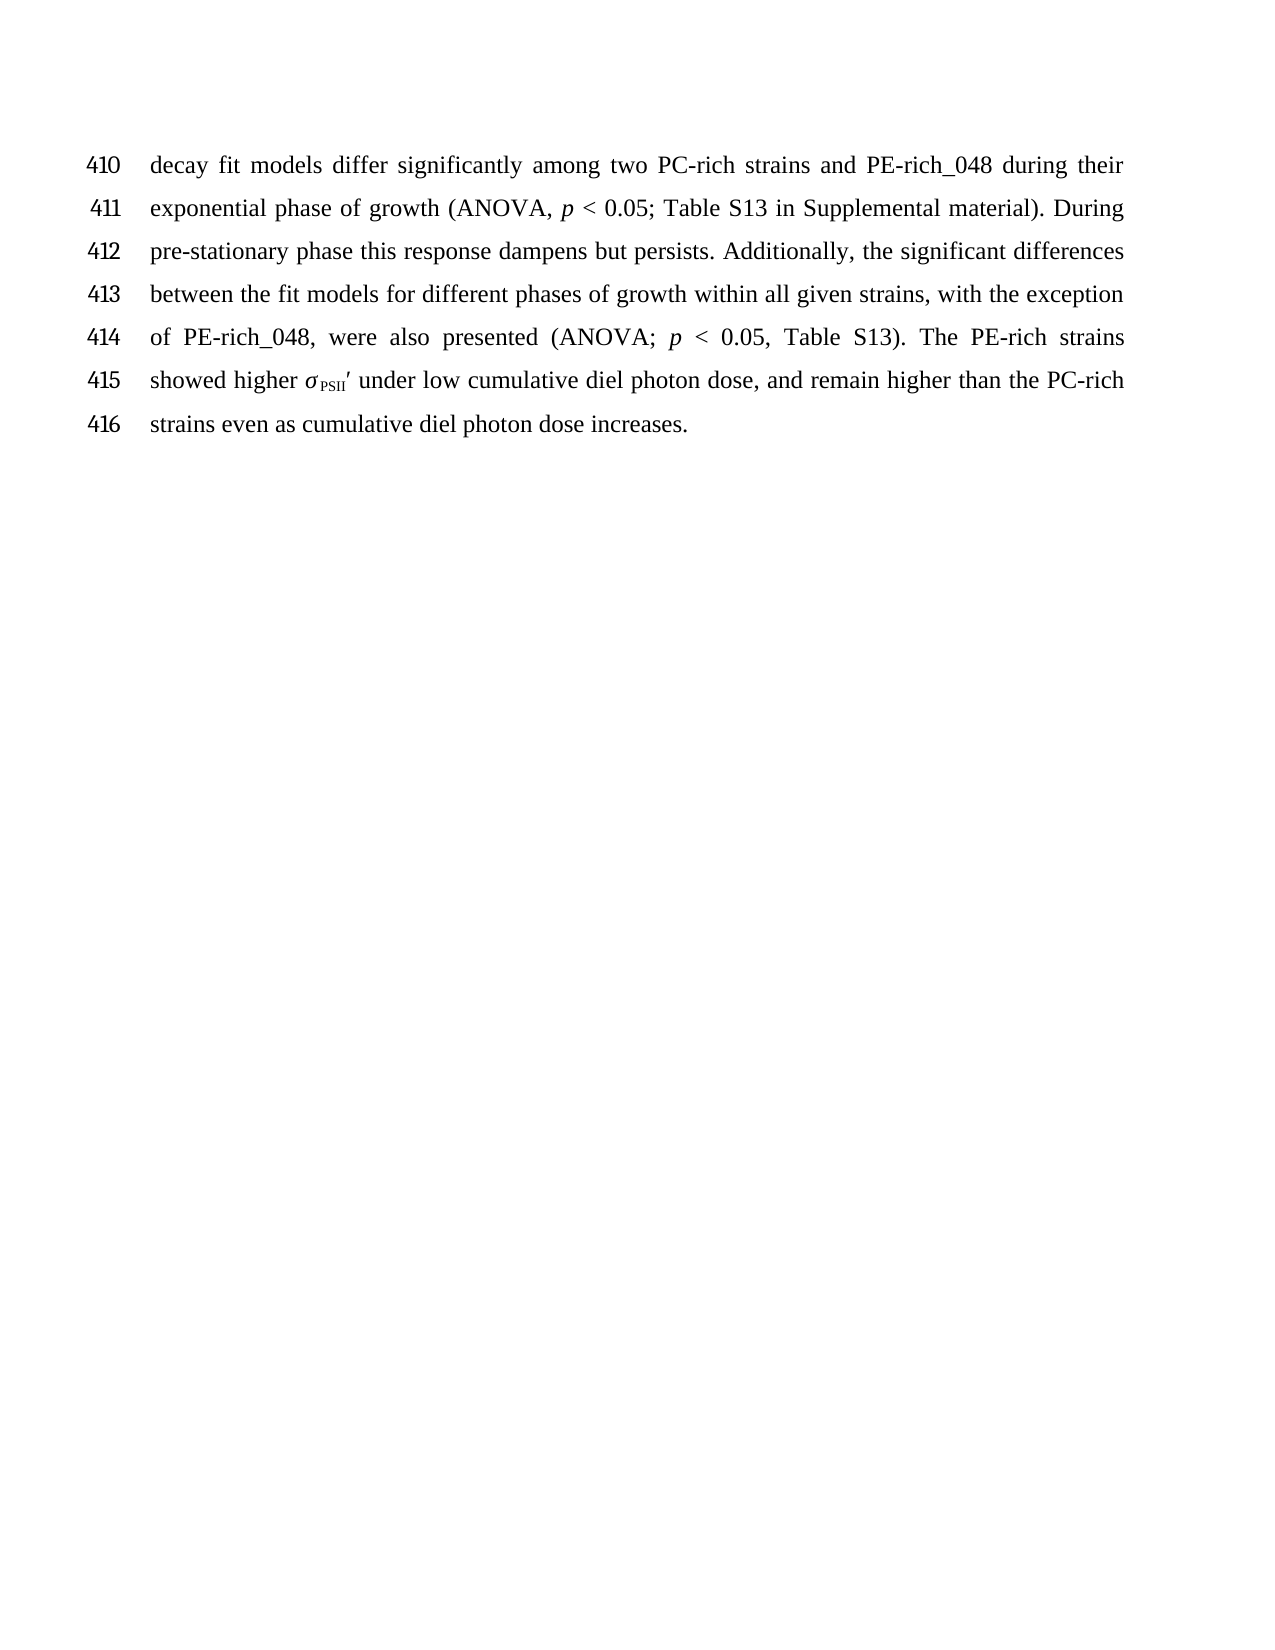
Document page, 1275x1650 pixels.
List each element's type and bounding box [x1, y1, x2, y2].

text [150, 150, 1125, 437]
